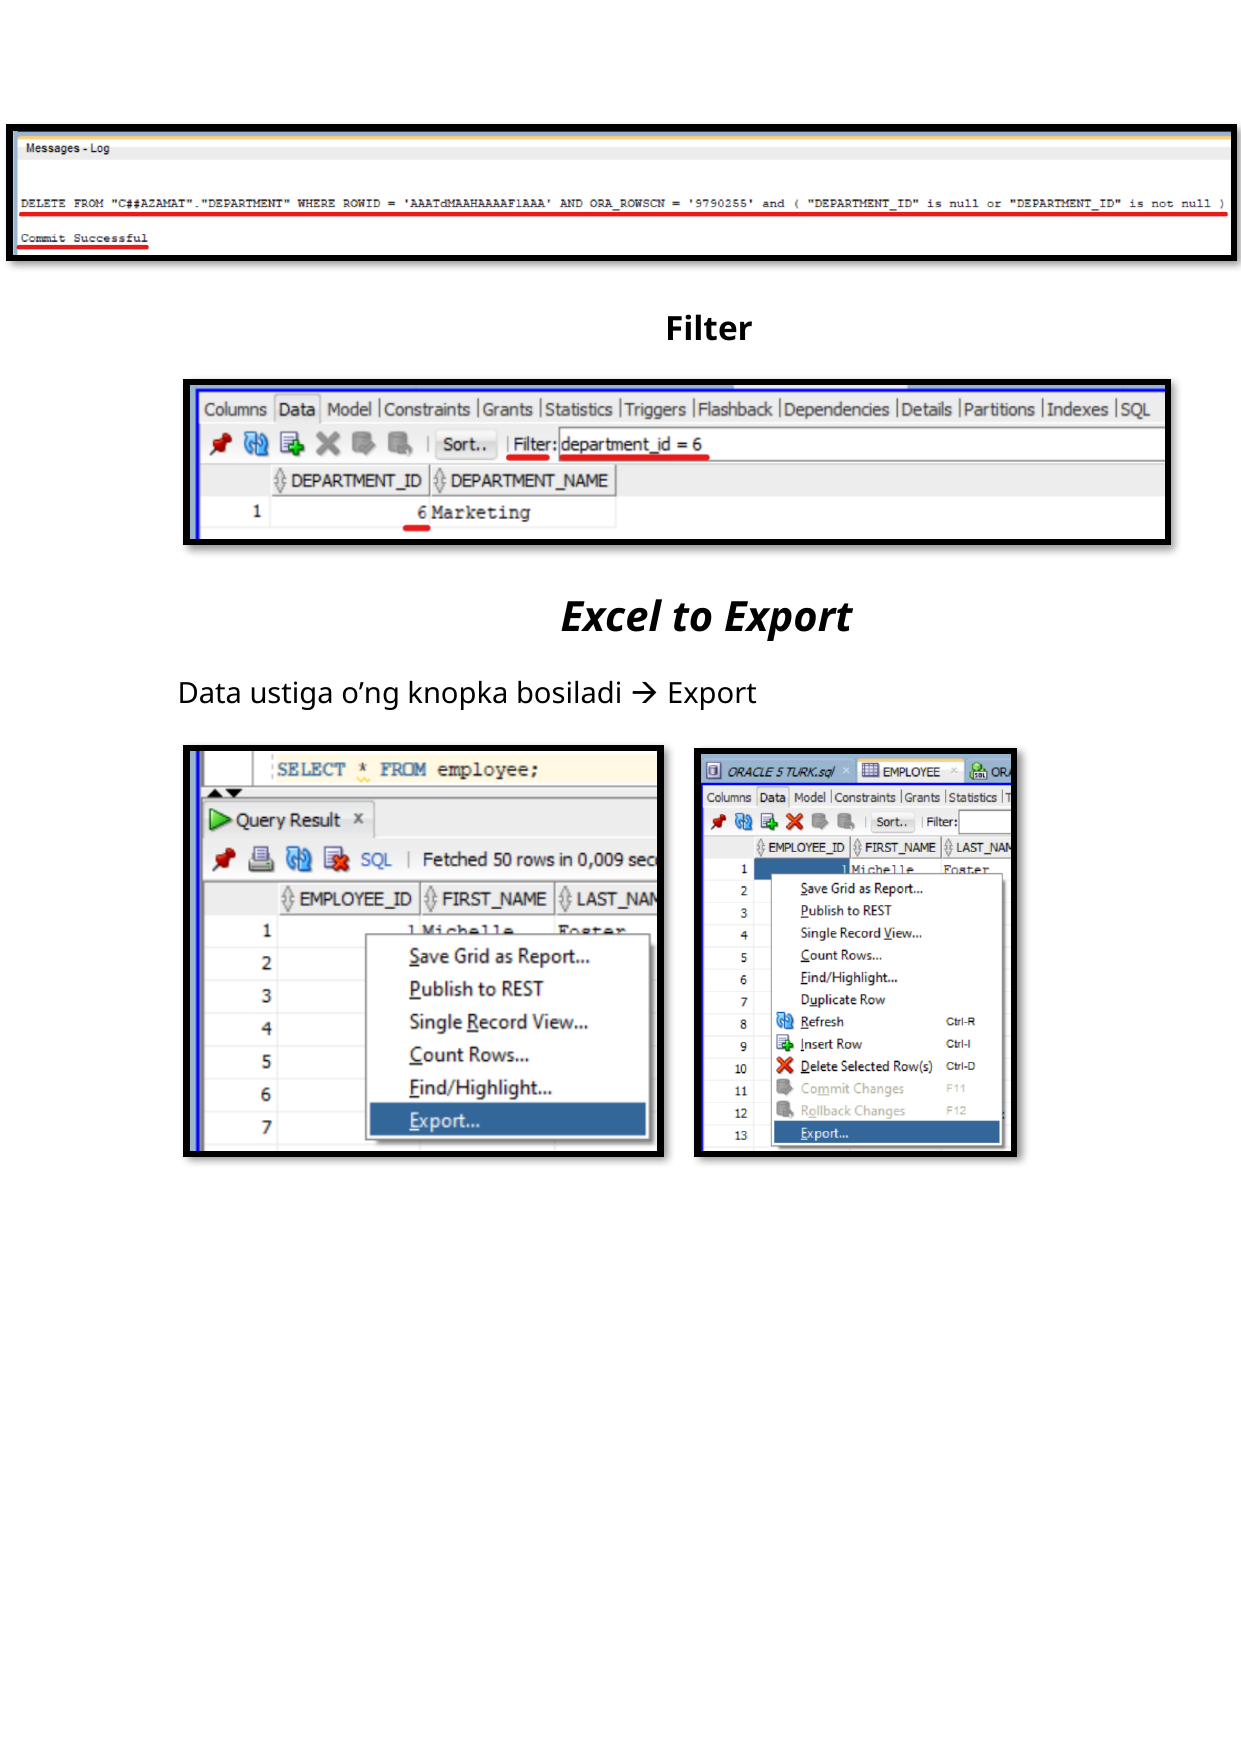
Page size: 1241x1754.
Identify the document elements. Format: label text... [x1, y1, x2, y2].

text Data ustiga o’ng knopka bosiladi Export [177, 672, 1240, 712]
picture [13, 131, 1231, 255]
subtitle Excel to Export [177, 587, 1240, 644]
picture [190, 385, 1165, 539]
subtitle Filter [177, 304, 1240, 350]
picture [190, 751, 657, 1151]
picture [701, 754, 1011, 1151]
